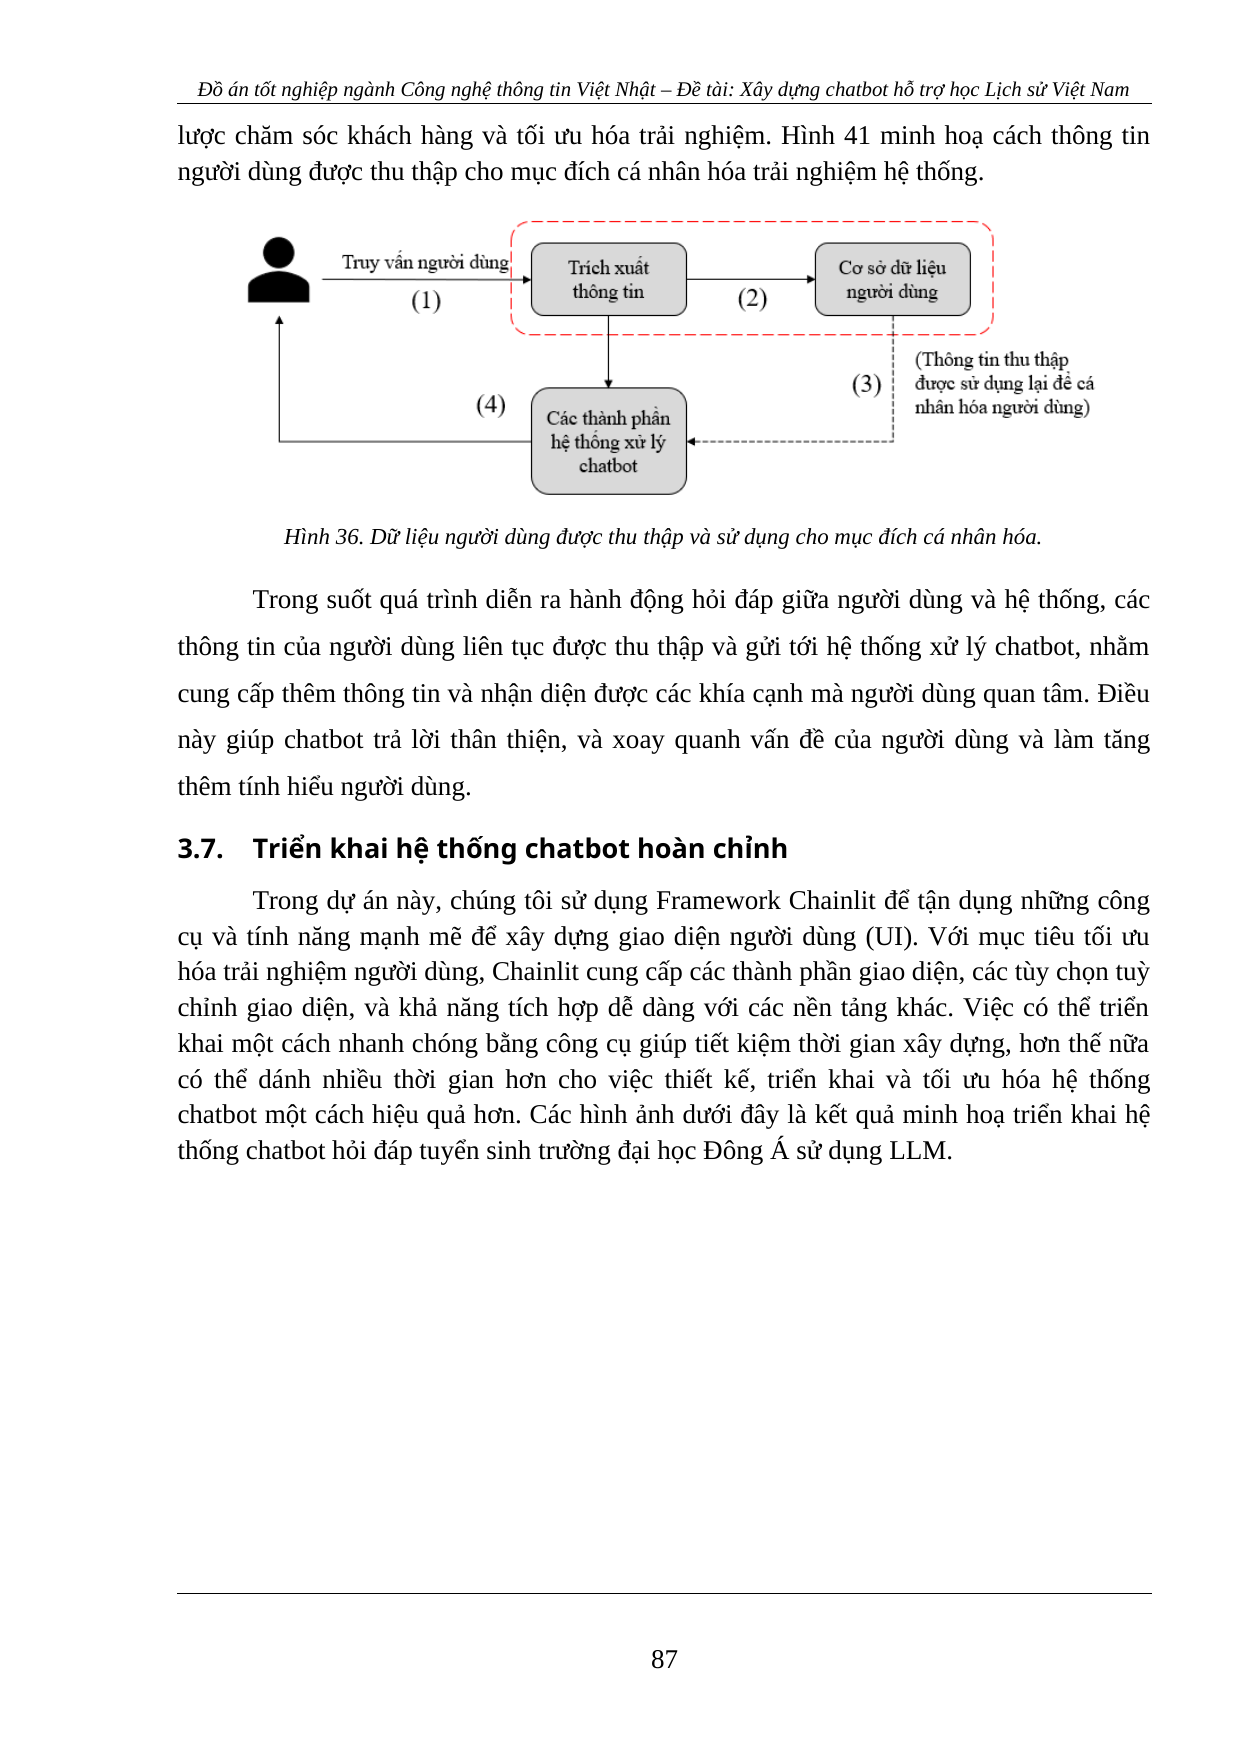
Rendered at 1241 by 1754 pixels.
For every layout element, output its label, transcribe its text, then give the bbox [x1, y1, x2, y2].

picture [177, 203, 1152, 506]
subtitle Triển khai hệ thống chatbot hoàn chỉnh [177, 829, 1152, 866]
text Trong dự án này, chúng tôi sử dụng Framework Chainlit để tận dụng những công cụ và tính năng mạnh mẽ để xây dựng giao diện người dùng (UI). Với mục tiêu tối ưu hóa trải nghiệm người dùng, Chainlit cung cấp các thành phần giao diện, các tùy chọn tuỳ chỉnh giao diện, và khả năng tích hợp dễ dàng với các nền tảng khác. Việc có thể triển khai một cách nhanh chóng bằng công cụ giúp tiết kiệm thời gian xây dựng, hơn thế nữa có thể dánh nhiều thời gian hơn cho việc thiết kế, triển khai và tối ưu hóa hệ thống chatbot một cách hiệu quả hơn. Các hình ảnh dưới đây là kết quả minh hoạ triển khai hệ thống chatbot hỏi đáp tuyển sinh trường đại học Đông Á sử dụng LLM. [177, 884, 1152, 1165]
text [177, 119, 1152, 186]
text Trong suốt quá trình diễn ra hành động hỏi đáp giữa người dùng và hệ thống, các thông tin của người dùng liên tục được thu thập và gửi tới hệ thống xử lý chatbot, nhằm cung cấp thêm thông tin và nhận diện được các khía cạnh mà người dùng quan tâm. Điều này giúp chatbot trả lời thân thiện, và xoay quanh vấn đề của người dùng và làm tăng thêm tính hiểu người dùng. [177, 583, 1152, 801]
